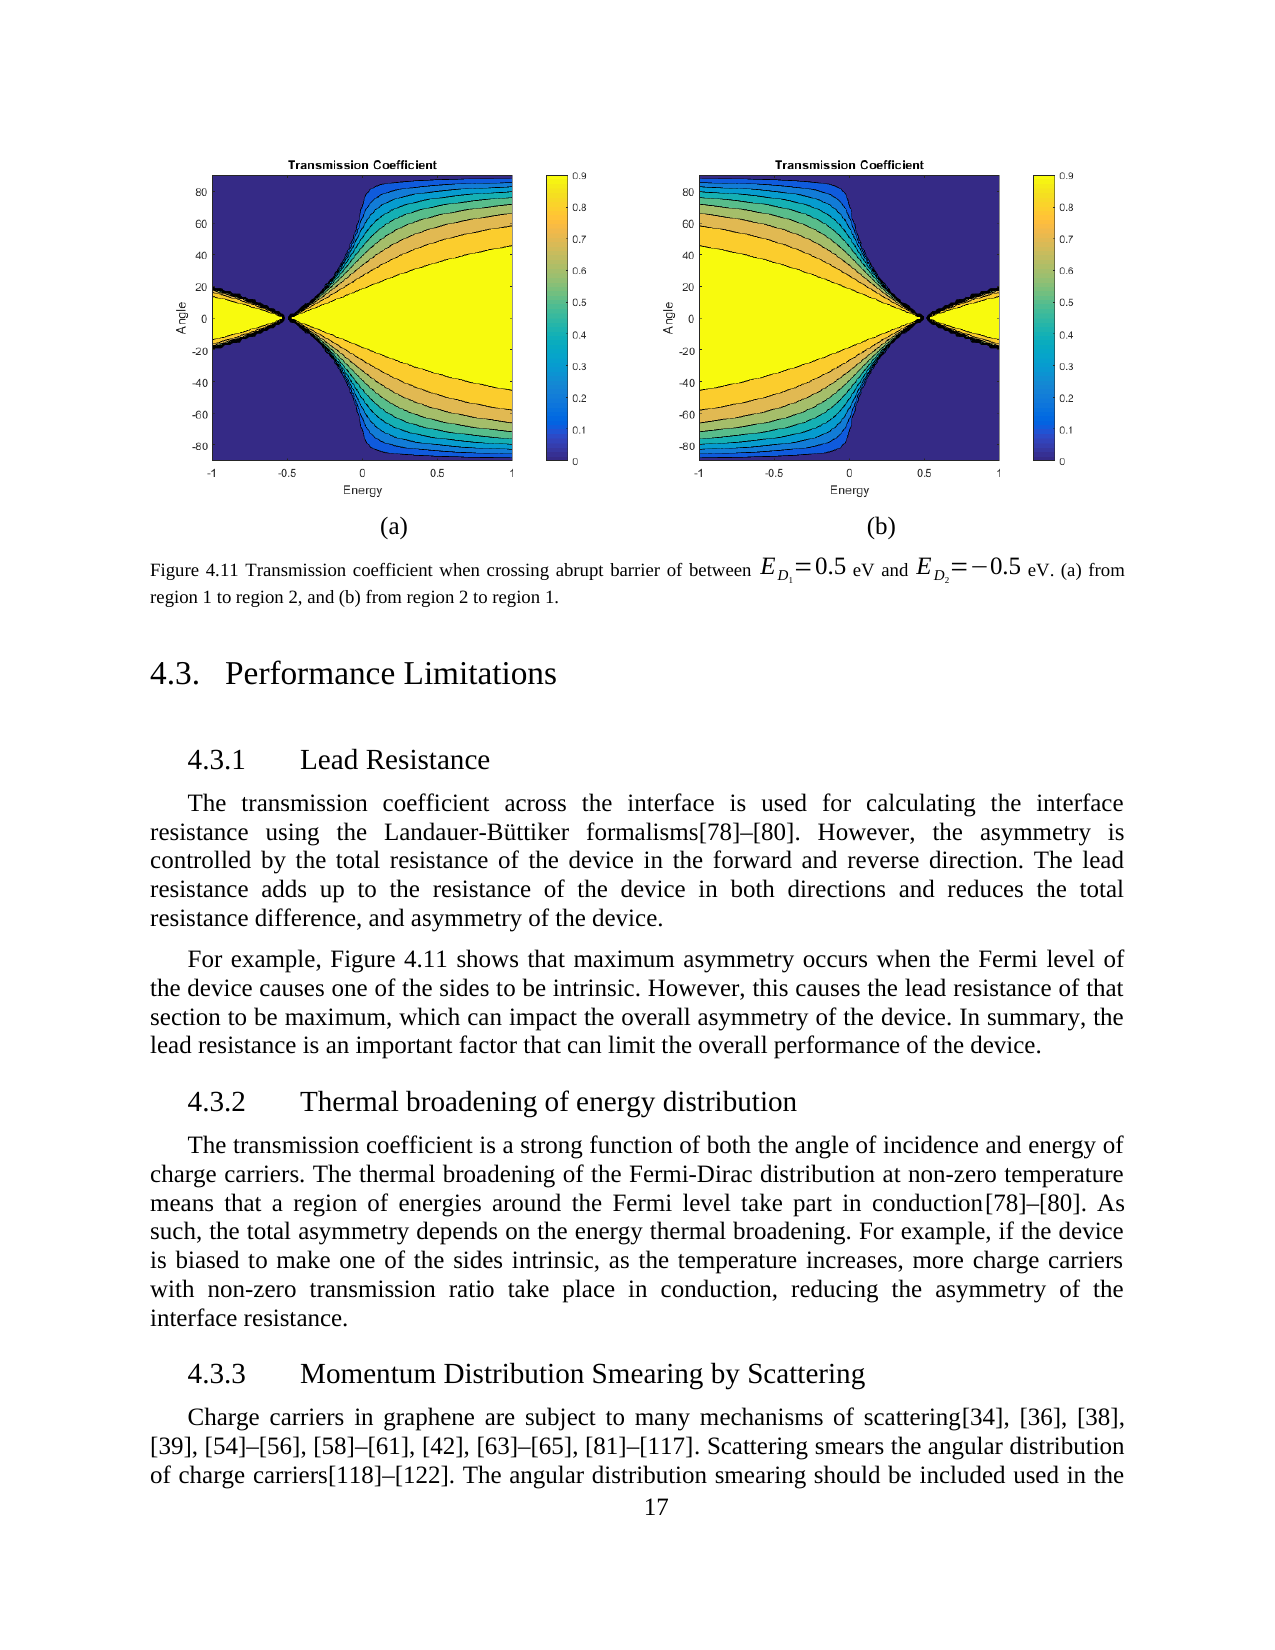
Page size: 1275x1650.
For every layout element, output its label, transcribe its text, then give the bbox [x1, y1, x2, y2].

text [150, 1402, 1125, 1489]
text The transmission coefficient across the interface is used for calculating the interface resistance using the Landauer-Büttiker formalisms[78]–[80]. However, the asymmetry is controlled by the total resistance of the device in the forward and reverse direction. The lead resistance adds up to the resistance of the device in both directions and reduces the total resistance difference, and asymmetry of the device. [150, 788, 1125, 932]
subtitle Performance Limitations [150, 653, 1125, 692]
subtitle Momentum Distribution Smearing by Scattering [187, 1356, 1125, 1390]
subtitle Thermal broadening of energy distribution [187, 1084, 1125, 1118]
text The transmission coefficient is a strong function of both the angle of incidence and energy of charge carriers. The thermal broadening of the Fermi-Dirac distribution at non-zero temperature means that a region of energies around the Fermi level take part in conduction[78]–[80]. As such, the total asymmetry depends on the energy thermal broadening. For example, if the device is biased to make one of the sides intrinsic, as the temperature increases, more charge carriers with non-zero transmission ratio take place in conduction, reducing the asymmetry of the interface resistance. [150, 1130, 1125, 1331]
picture [161, 150, 627, 499]
table_header (a) [150, 150, 637, 552]
subtitle Lead Resistance [187, 742, 1125, 775]
table_header (b) [638, 150, 1125, 552]
picture [648, 150, 1114, 499]
